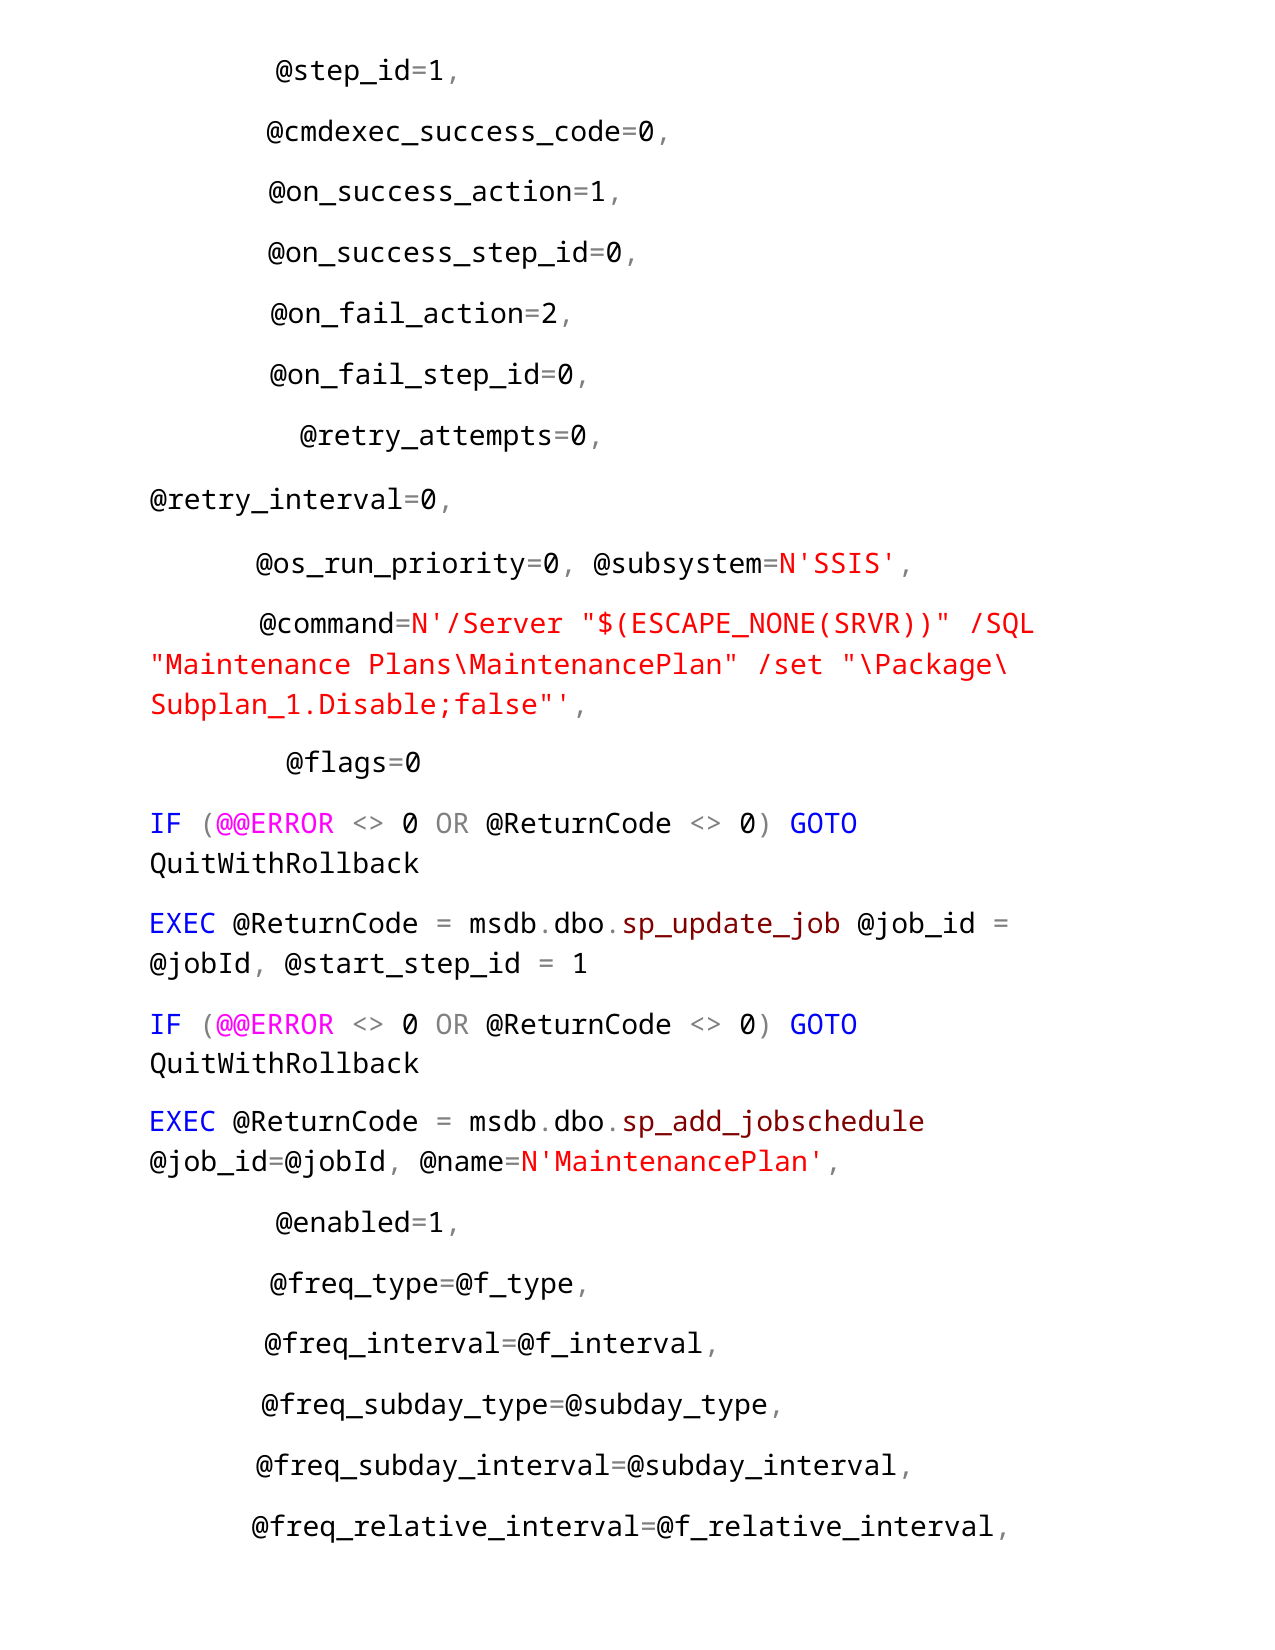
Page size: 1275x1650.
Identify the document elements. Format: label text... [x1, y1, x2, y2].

text @retry_attempts=0, @retry_interval=0, [148, 415, 888, 517]
text @freq_subday_type=@subday_type, [148, 1384, 1192, 1423]
text @os_run_priority=0, @subsystem=N'SSIS', [148, 543, 1192, 581]
text @freq_type=@f_type, [148, 1263, 1192, 1301]
text EXEC @ReturnCode = msdb.dbo.sp_add_jobschedule @job_id=@jobId, @name=N'MaintenancePlan', [148, 1102, 1140, 1179]
text @enabled=1, [148, 1202, 1192, 1240]
text IF (@@ERROR <> 0 OR @ReturnCode <> 0) GOTO QuitWithRollback [148, 1004, 1140, 1082]
text @flags=0 [148, 743, 1192, 781]
text @freq_relative_interval=@f_relative_interval, [148, 1506, 1192, 1544]
text @on_success_step_id=0, [148, 232, 1192, 271]
text EXEC @ReturnCode = msdb.dbo.sp_update_job @job_id = @jobId, @start_step_id = 1 [148, 904, 1140, 982]
text @on_success_action=1, [148, 172, 1192, 210]
text @freq_interval=@f_interval, [148, 1324, 1192, 1362]
text @cmdexec_success_code=0, [148, 111, 1192, 149]
text @step_id=1, [148, 50, 1192, 88]
text IF (@@ERROR <> 0 OR @ReturnCode <> 0) GOTO QuitWithRollback [148, 803, 1140, 881]
text "Maintenance Plans\MaintenancePlan" /set "\Package\Subplan_1.Disable;false"', [148, 644, 1192, 722]
text @on_fail_action=2, [148, 293, 1192, 332]
text @command=N'/Server "$(ESCAPE_NONE(SRVR))" /SQL [148, 604, 1192, 642]
text @freq_subday_interval=@subday_interval, [148, 1445, 1192, 1484]
text @on_fail_step_id=0, [148, 354, 1192, 392]
